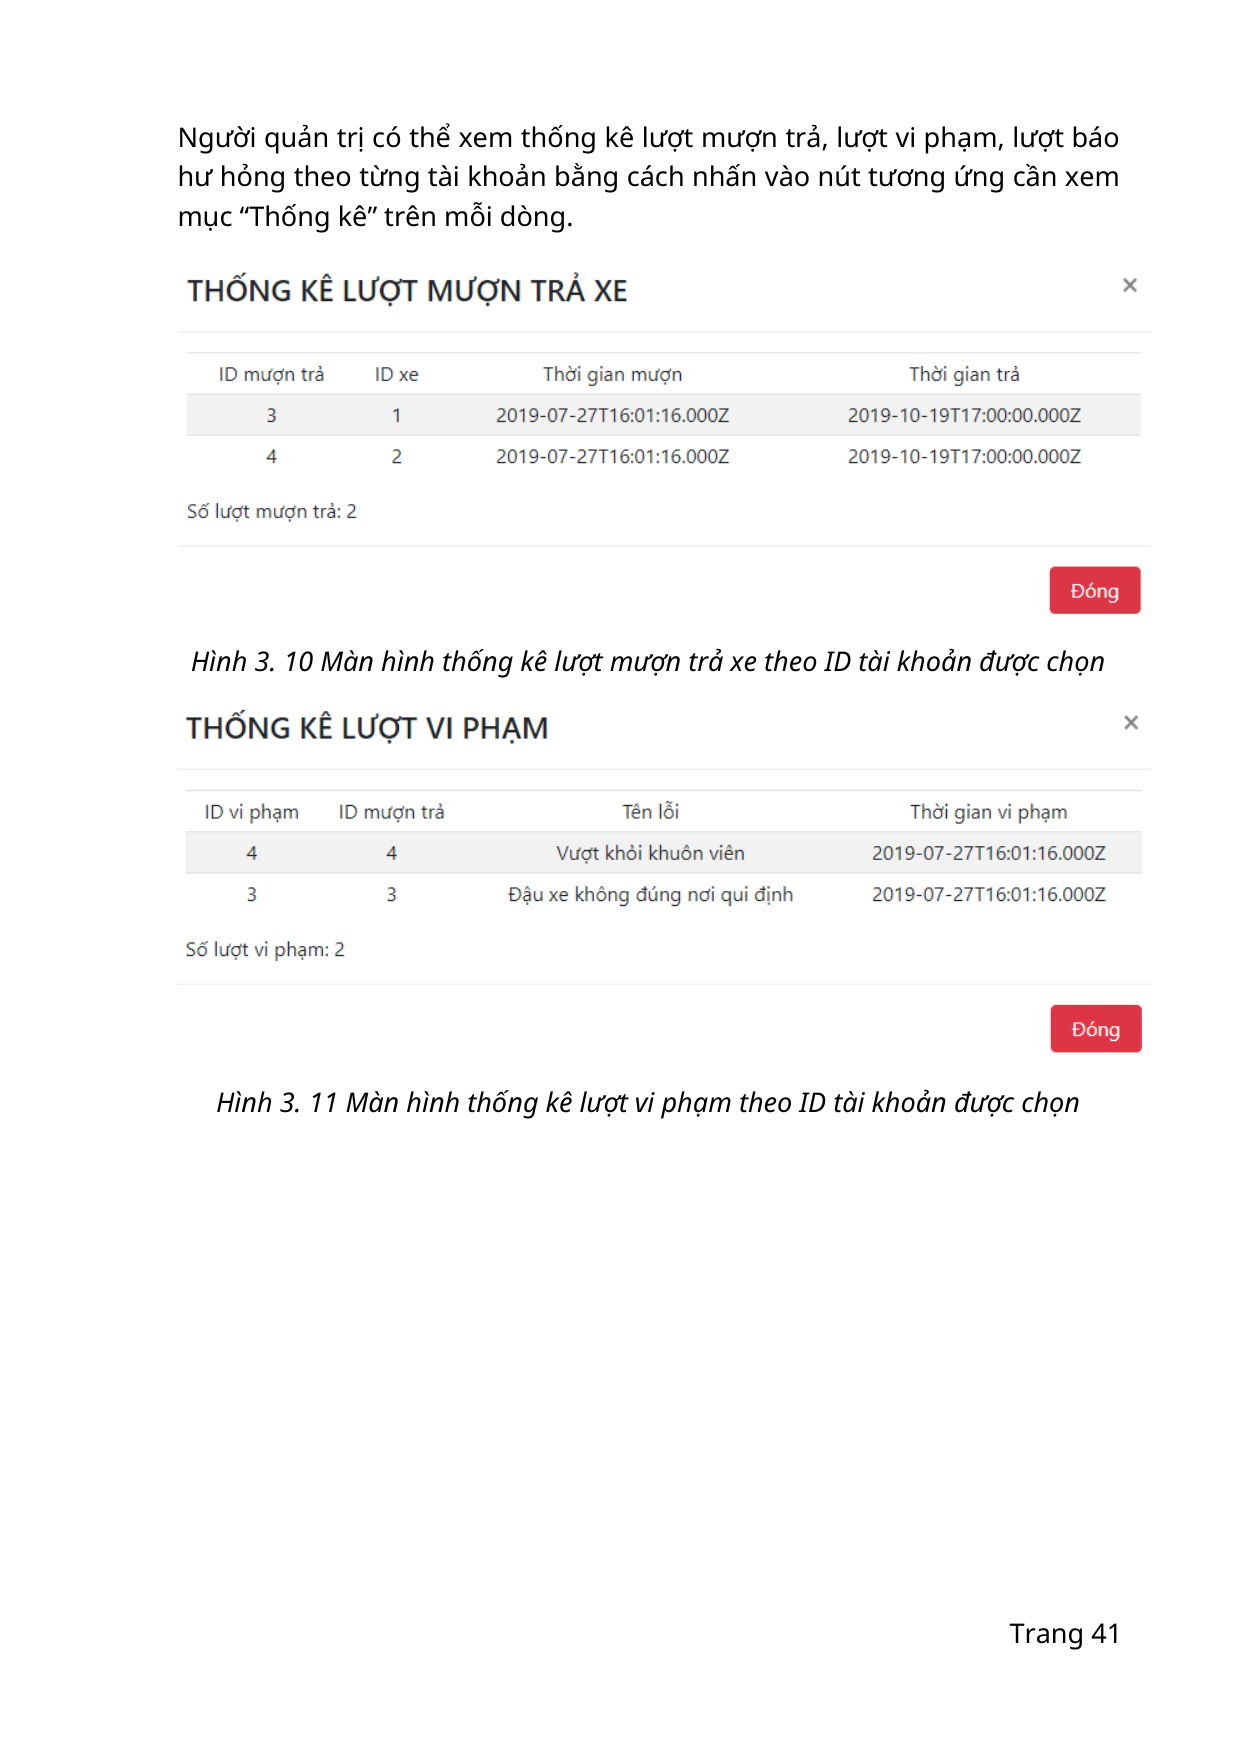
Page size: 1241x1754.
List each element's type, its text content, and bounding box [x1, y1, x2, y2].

text Người quản trị có thể xem thống kê lượt mượn trả, lượt vi phạm, lượt báo hư hỏng theo từng tài khoản bằng cách nhấn vào nút tương ứng cần xem mục “Thống kê” trên mỗi dòng. [177, 118, 1122, 234]
picture [177, 254, 1152, 624]
text Hình 3. 11 Màn hình thống kê lượt vi phạm theo ID tài khoản được chọn [177, 1083, 1122, 1120]
picture [177, 700, 1152, 1065]
text Hình 3. 10 Màn hình thống kê lượt mượn trả xe theo ID tài khoản được chọn [177, 643, 1122, 679]
